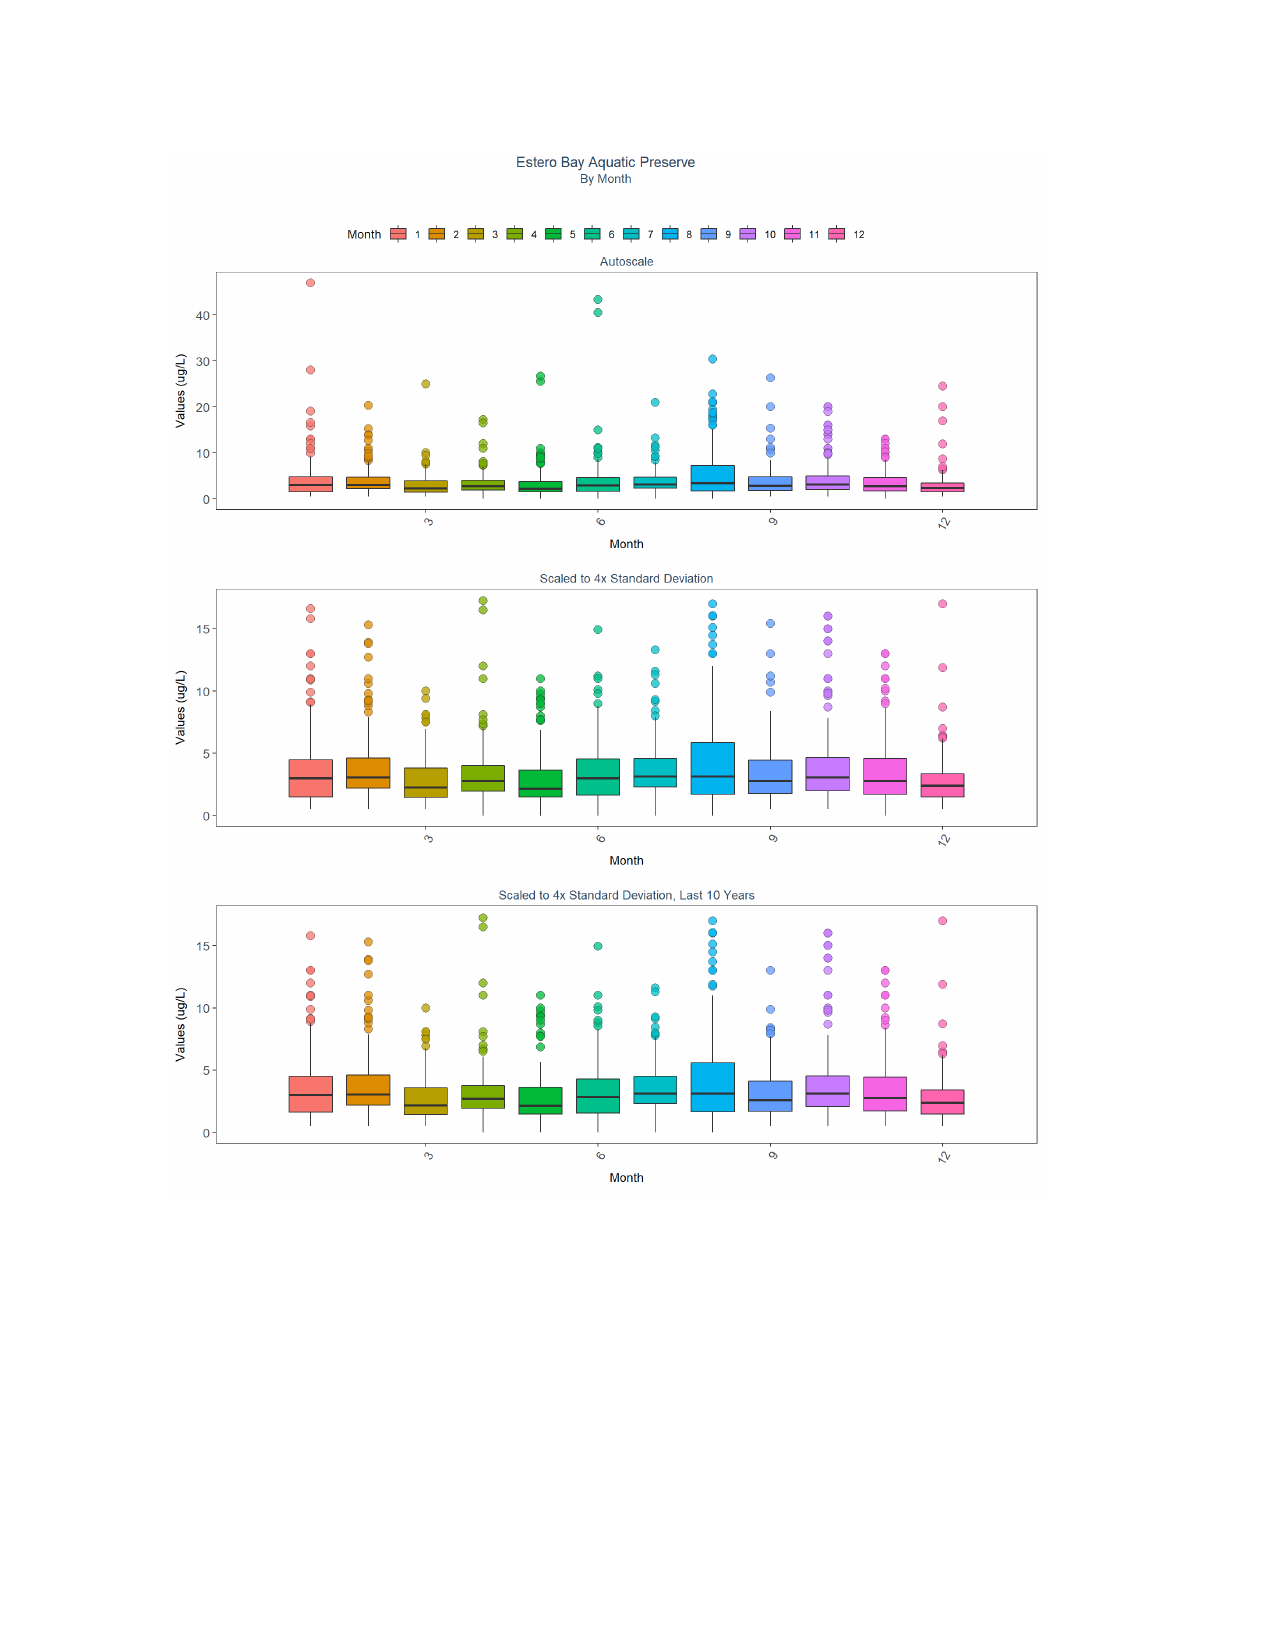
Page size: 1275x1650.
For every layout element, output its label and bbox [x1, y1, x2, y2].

picture [168, 150, 1044, 1200]
